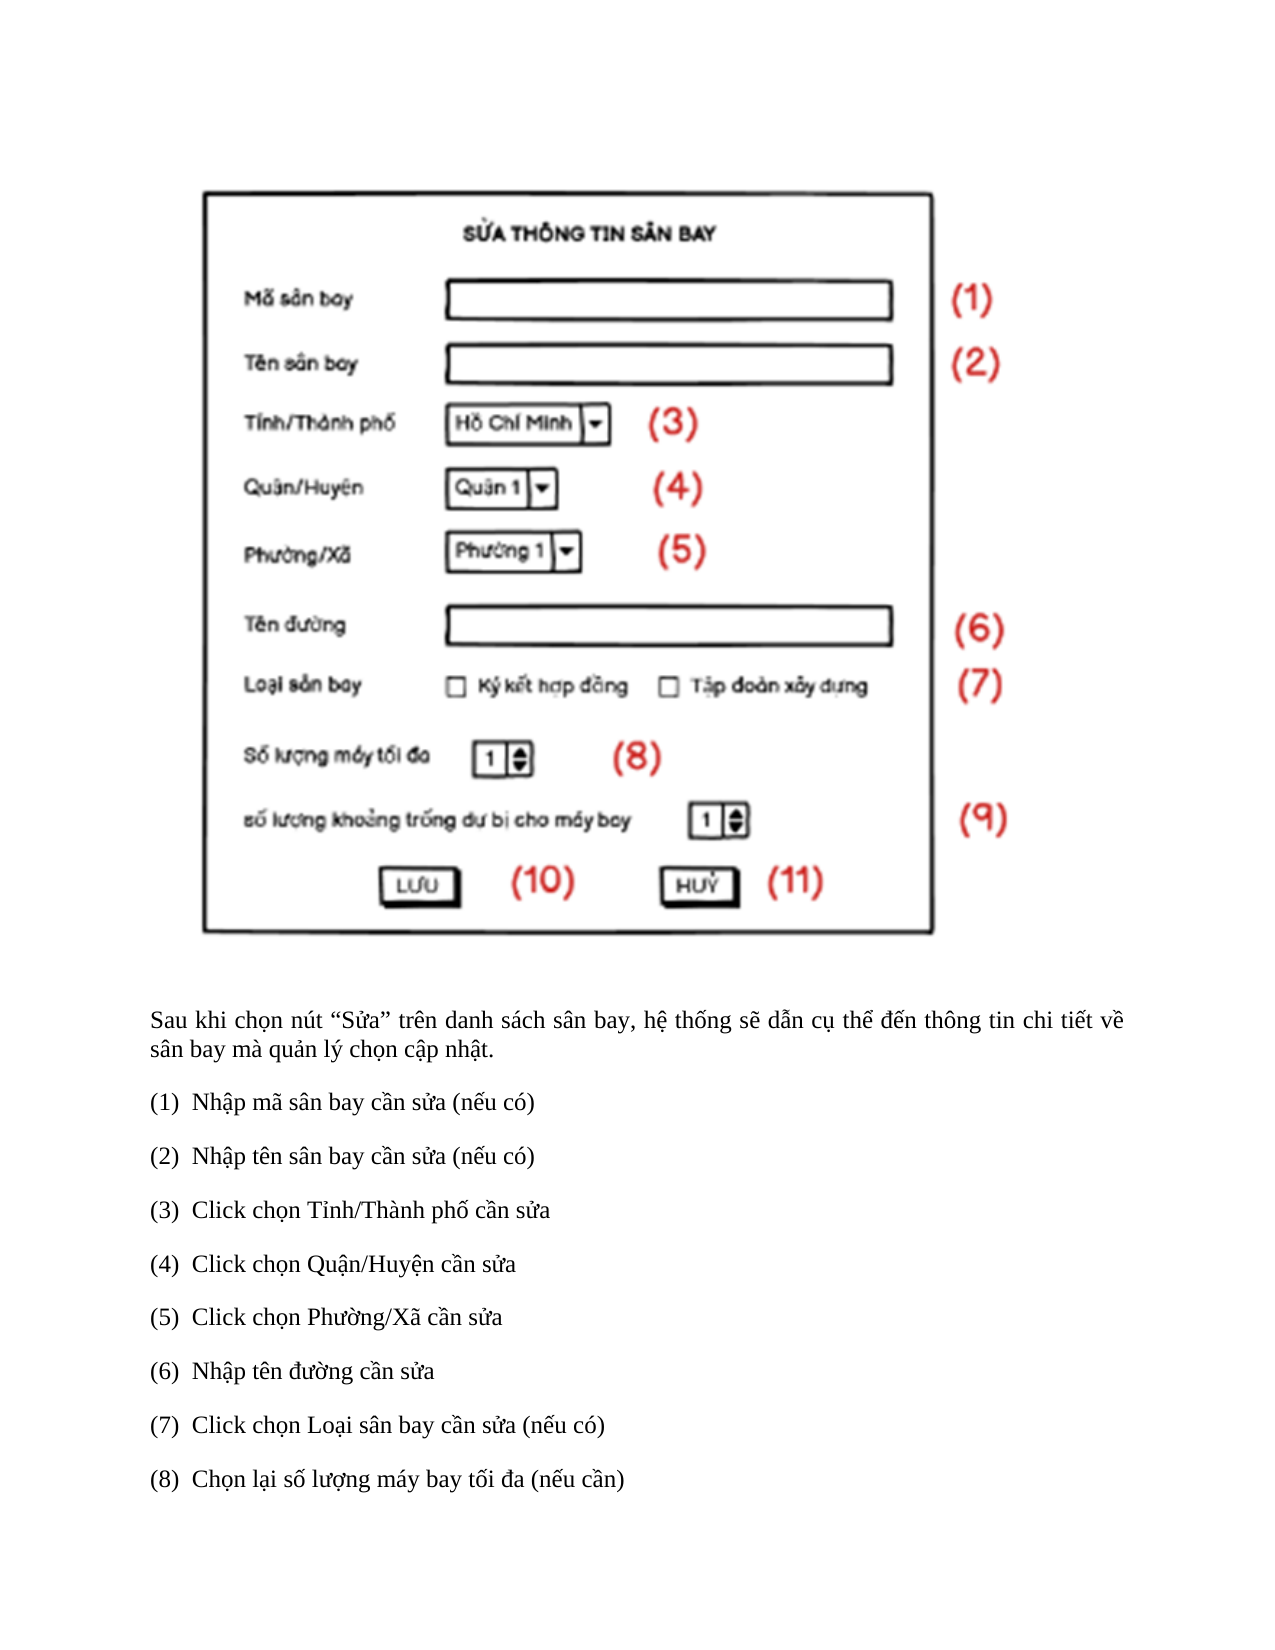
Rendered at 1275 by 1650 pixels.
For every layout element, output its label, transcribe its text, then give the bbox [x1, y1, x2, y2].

text (6) Nhập tên đường cần sửa [150, 1356, 1125, 1385]
picture [150, 150, 1090, 980]
text (5) Click chọn Phường/Xã cần sửa [150, 1302, 1125, 1331]
text (7) Click chọn Loại sân bay cần sửa (nếu có) [150, 1410, 1125, 1439]
text (1) Nhập mã sân bay cần sửa (nếu có) [150, 1087, 1125, 1116]
text (2) Nhập tên sân bay cần sửa (nếu có) [150, 1141, 1125, 1170]
text (8) Chọn lại số lượng máy bay tối đa (nếu cần) [150, 1464, 1125, 1492]
text Sau khi chọn nút “Sửa” trên danh sách sân bay, hệ thống sẽ dẫn cụ thể đến thông tin chi tiết về sân bay mà quản lý chọn cập nhật. [150, 1005, 1125, 1062]
text (3) Click chọn Tỉnh/Thành phố cần sửa [150, 1195, 1125, 1224]
text (4) Click chọn Quận/Huyện cần sửa [150, 1249, 1125, 1277]
